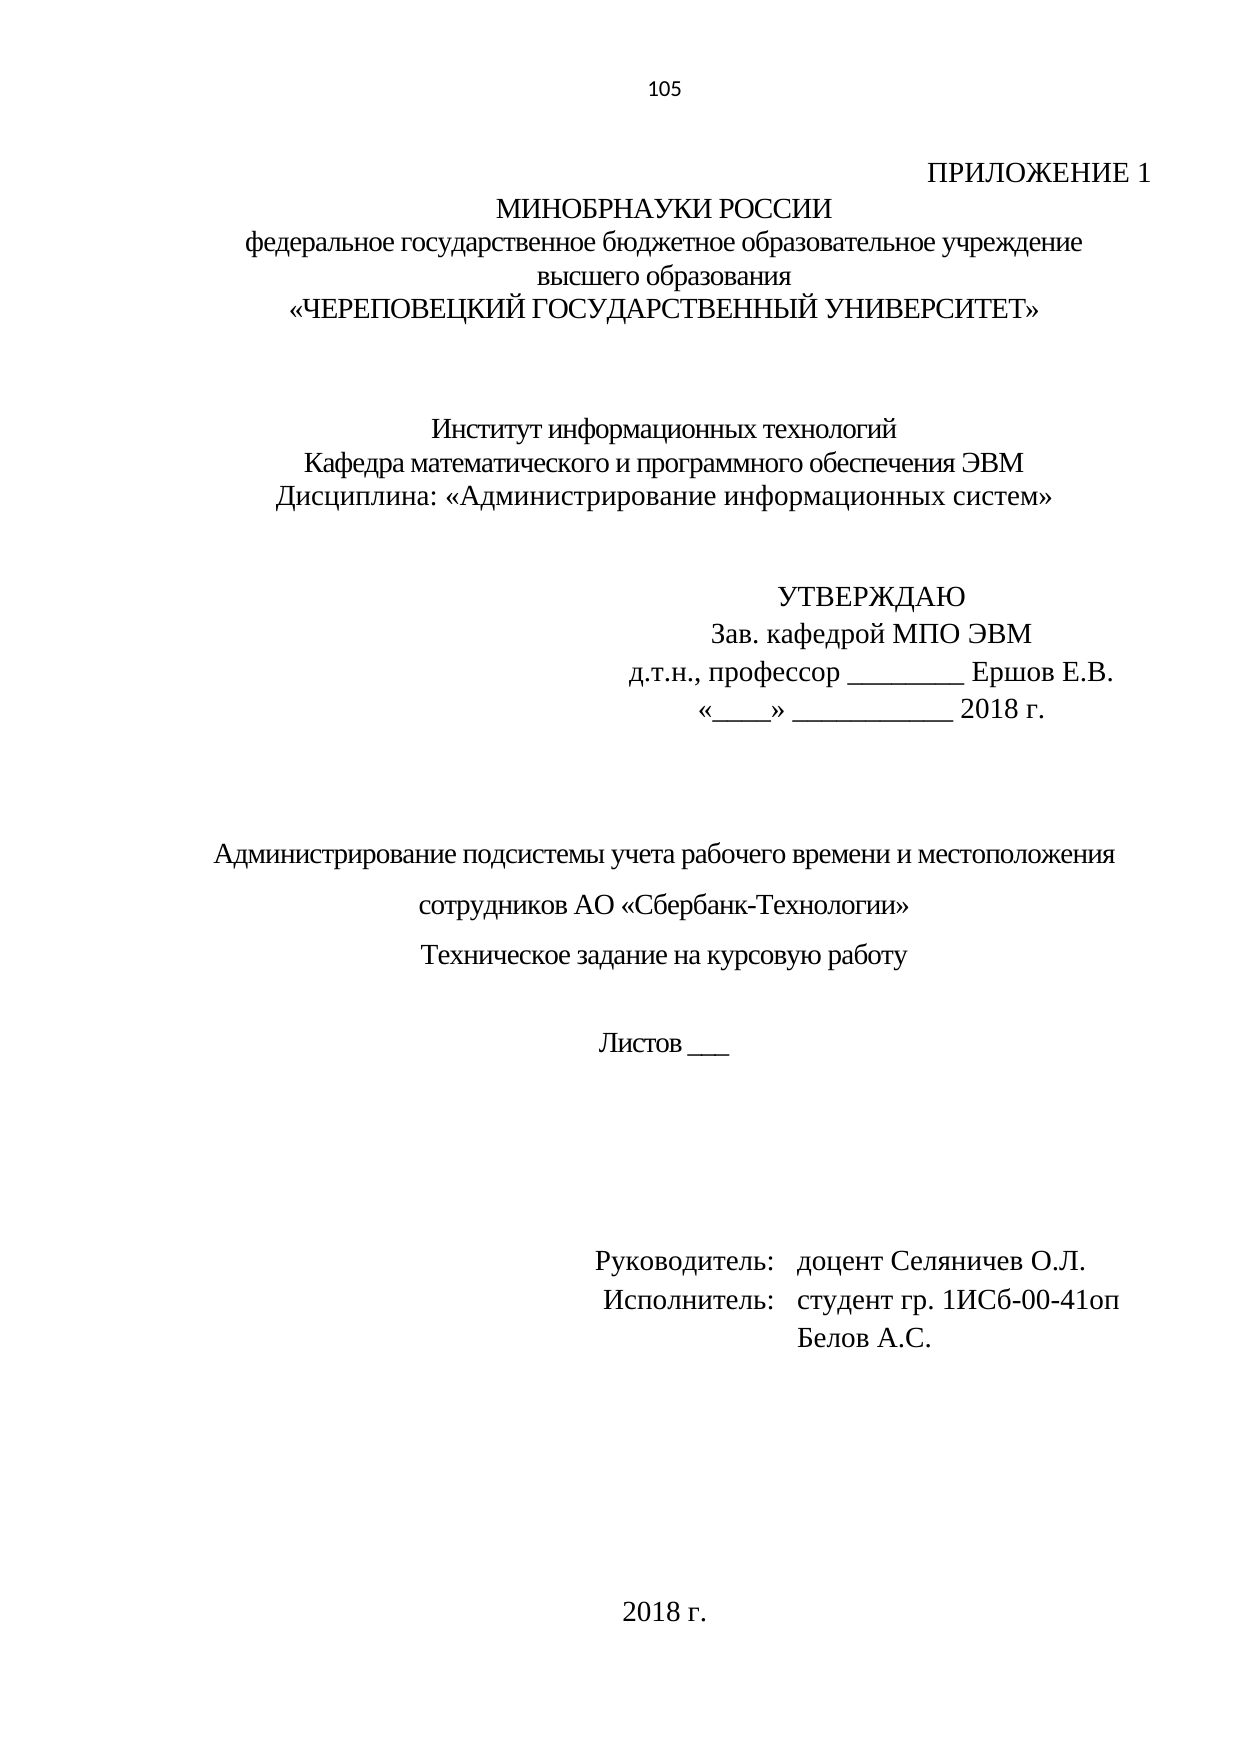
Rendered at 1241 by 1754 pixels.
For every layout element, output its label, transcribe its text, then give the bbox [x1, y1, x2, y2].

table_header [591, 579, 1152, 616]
text Администрирование подсистемы учета рабочего времени и местоположения сотрудников АО «Сбербанк-Технологии» [177, 837, 1152, 920]
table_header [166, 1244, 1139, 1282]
text Техническое задание на курсовую работу [177, 937, 1152, 971]
text «ЧЕРЕПОВЕЦКИЙ ГОСУДАРСТВЕННЫЙ УНИВЕРСИТЕТ» [177, 292, 1152, 325]
text Кафедра математического и программного обеспечения ЭВМ [177, 445, 1152, 478]
text 2018 г. [177, 1594, 1152, 1627]
text Институт информационных технологий [177, 411, 1152, 445]
subtitle ПРИЛОЖЕНИЕ 1 [177, 155, 1152, 188]
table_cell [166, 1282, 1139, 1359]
text Листов ___ [177, 1025, 1152, 1059]
text федеральное государственное бюджетное образовательное учреждение [177, 224, 1152, 258]
text МИНОБРНАУКИ РОССИИ [177, 191, 1152, 224]
text Дисциплина: «Администрирование информационных систем» [177, 478, 1152, 512]
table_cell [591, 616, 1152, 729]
text высшего образования [177, 258, 1152, 292]
